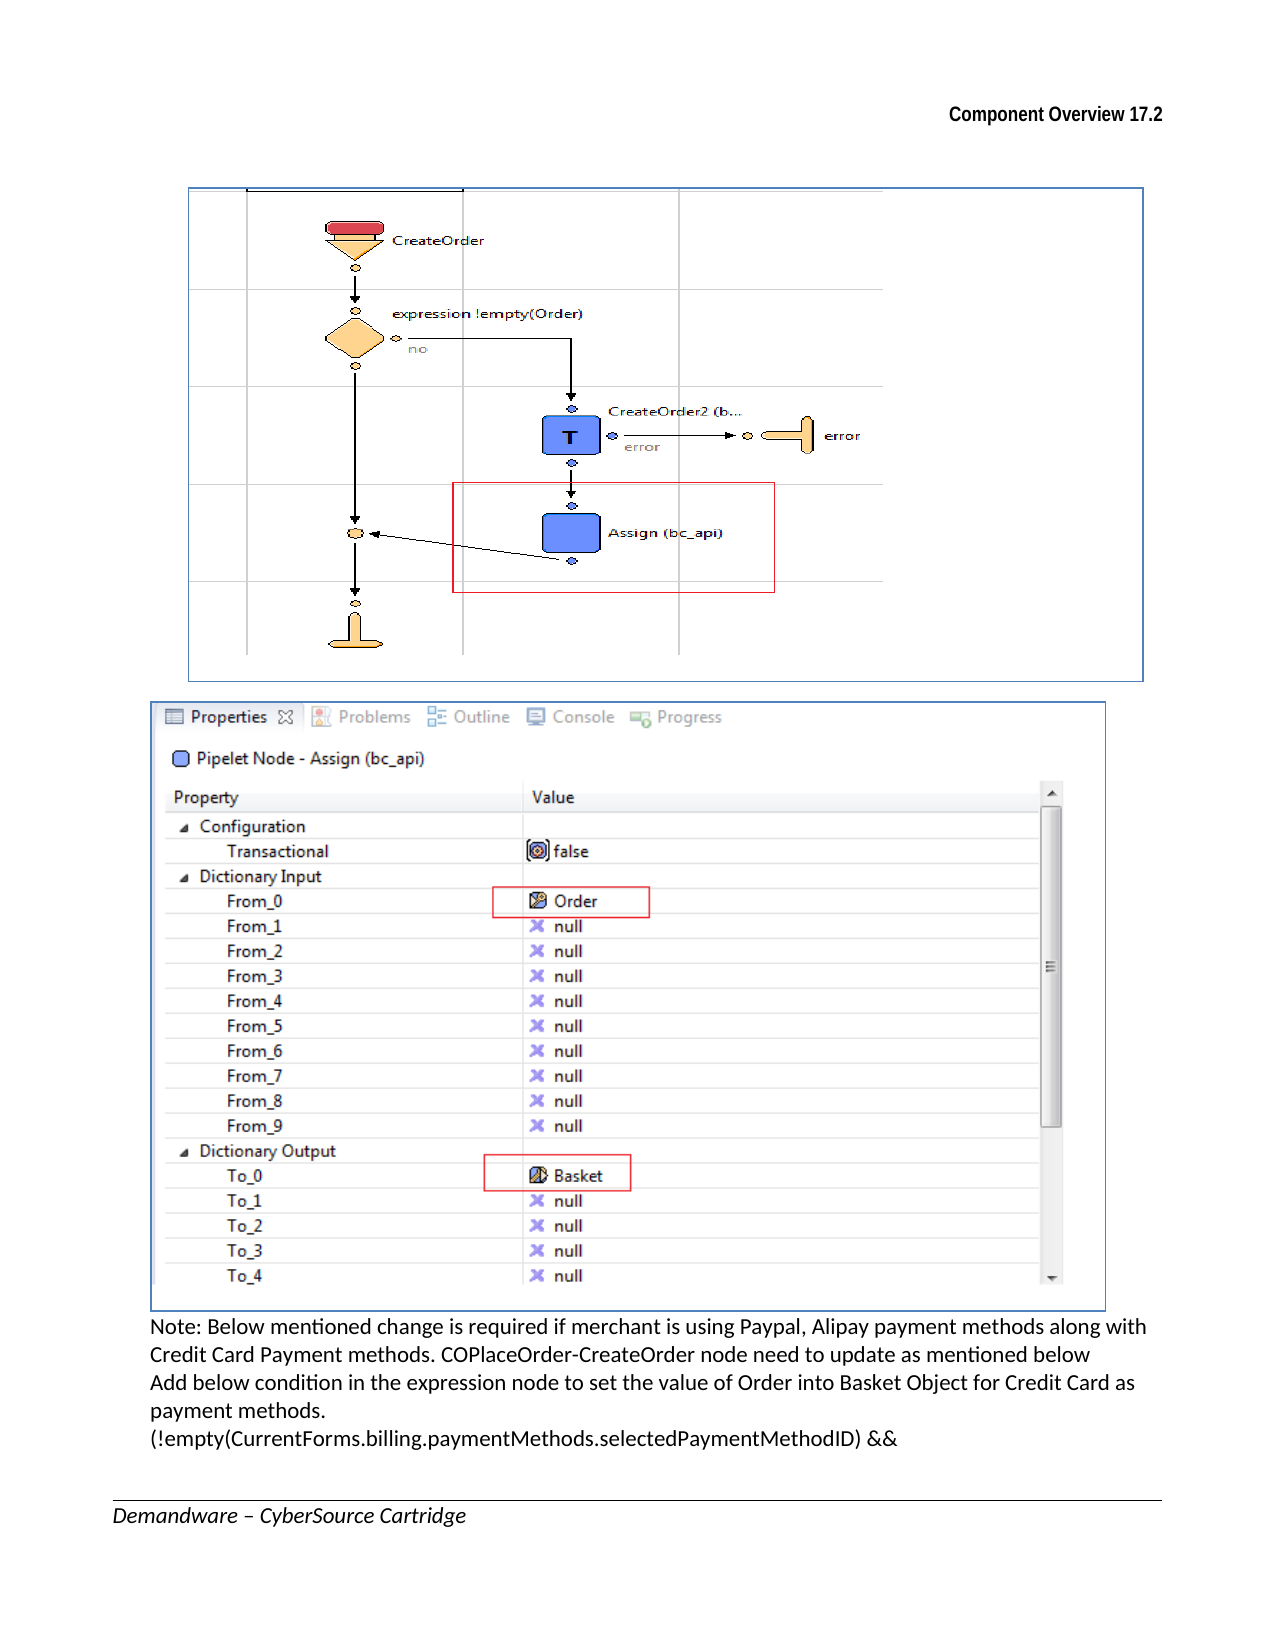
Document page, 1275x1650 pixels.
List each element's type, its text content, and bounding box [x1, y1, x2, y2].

picture [152, 703, 1105, 1310]
text Note: Below mentioned change is required if merchant is using Paypal, Alipay payment methods along with Credit Card Payment methods. COPlaceOrder-CreateOrder node need to update as mentioned below [150, 1312, 1162, 1368]
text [150, 1424, 1162, 1452]
text Add below condition in the expression node to set the value of Order into Basket Object for Credit Card as payment methods. [150, 1368, 1162, 1424]
picture [189, 189, 1142, 681]
